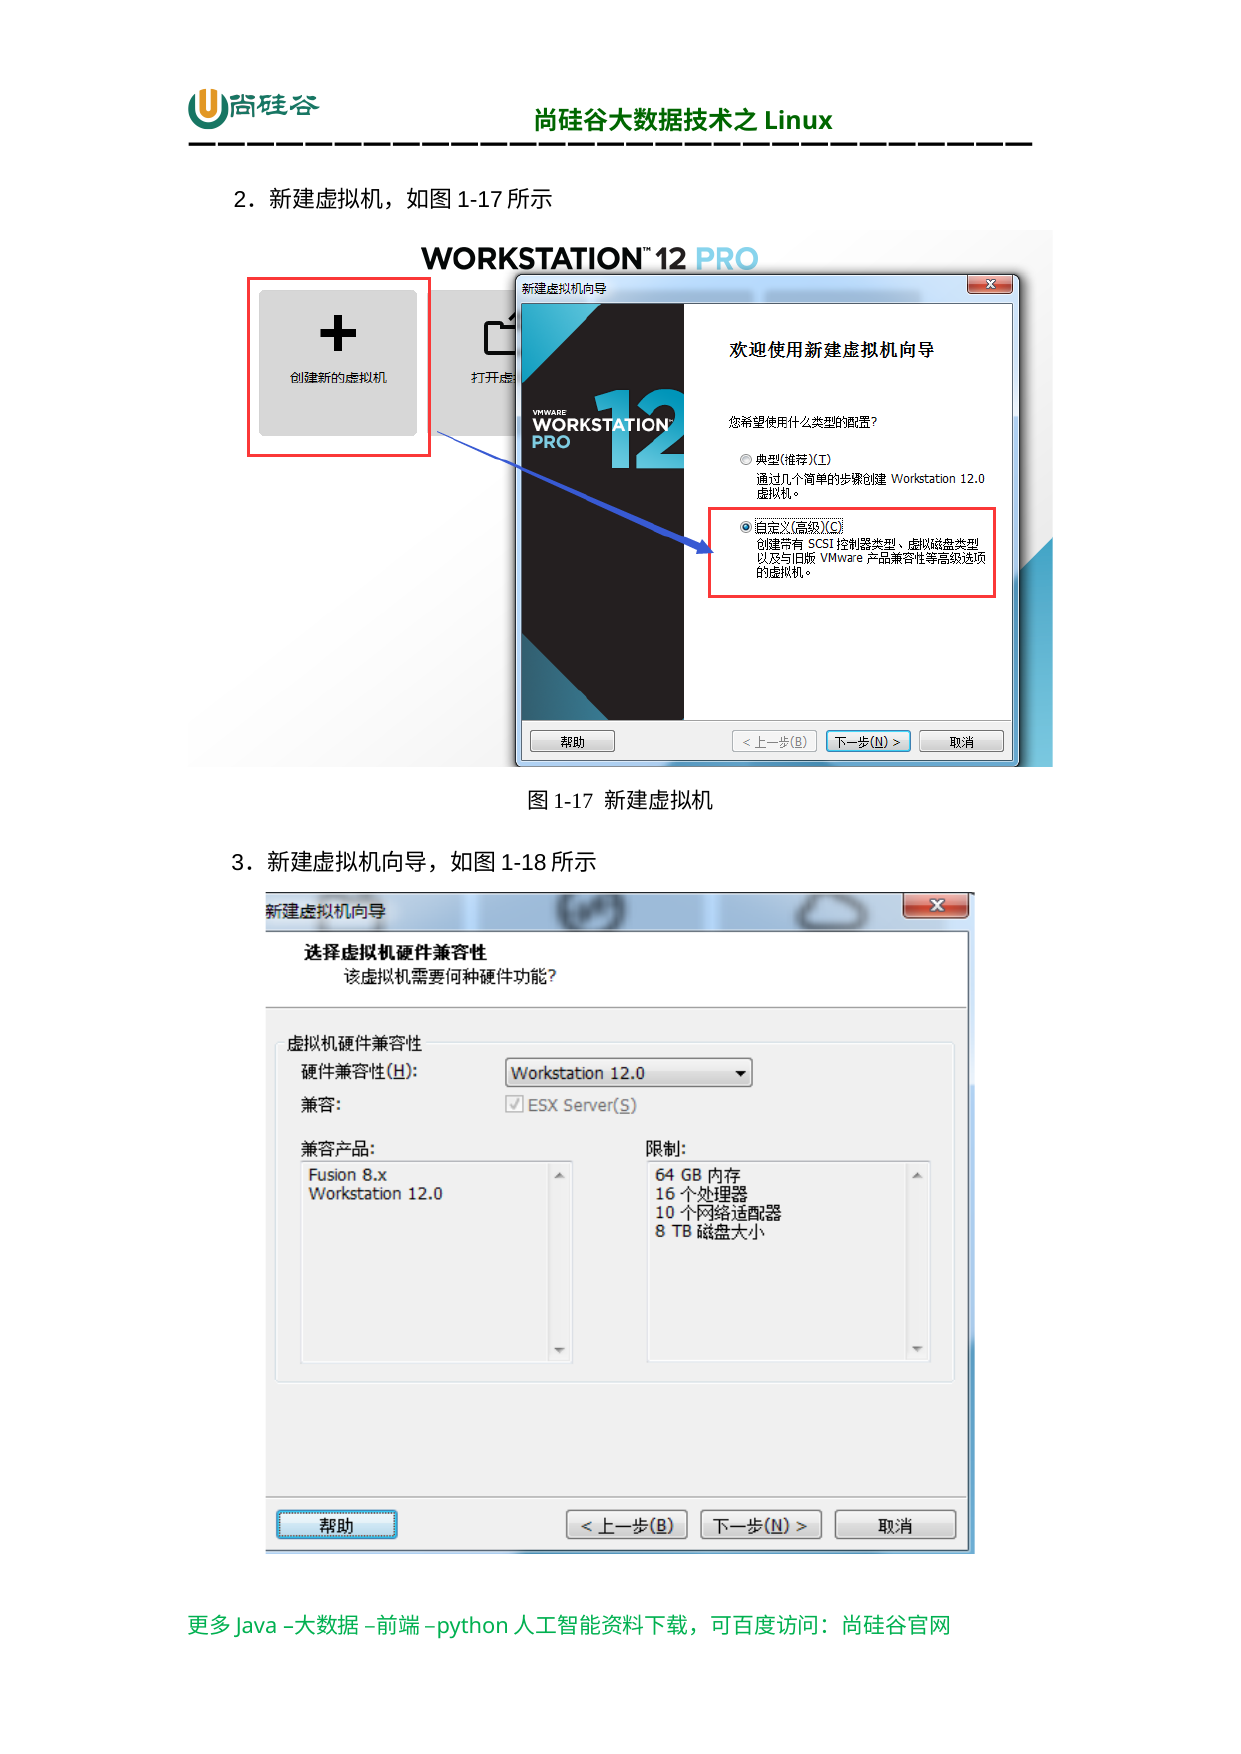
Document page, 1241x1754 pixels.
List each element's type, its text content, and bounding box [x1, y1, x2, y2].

picture [187, 88, 321, 130]
text 2．新建虚拟机，如图1-17所示 [187, 165, 1053, 230]
picture [265, 892, 975, 1554]
picture [187, 230, 1053, 767]
text 3．新建虚拟机向导，如图1-18所示 [231, 828, 1053, 893]
text 图1-17 新建虚拟机 [187, 782, 1053, 815]
